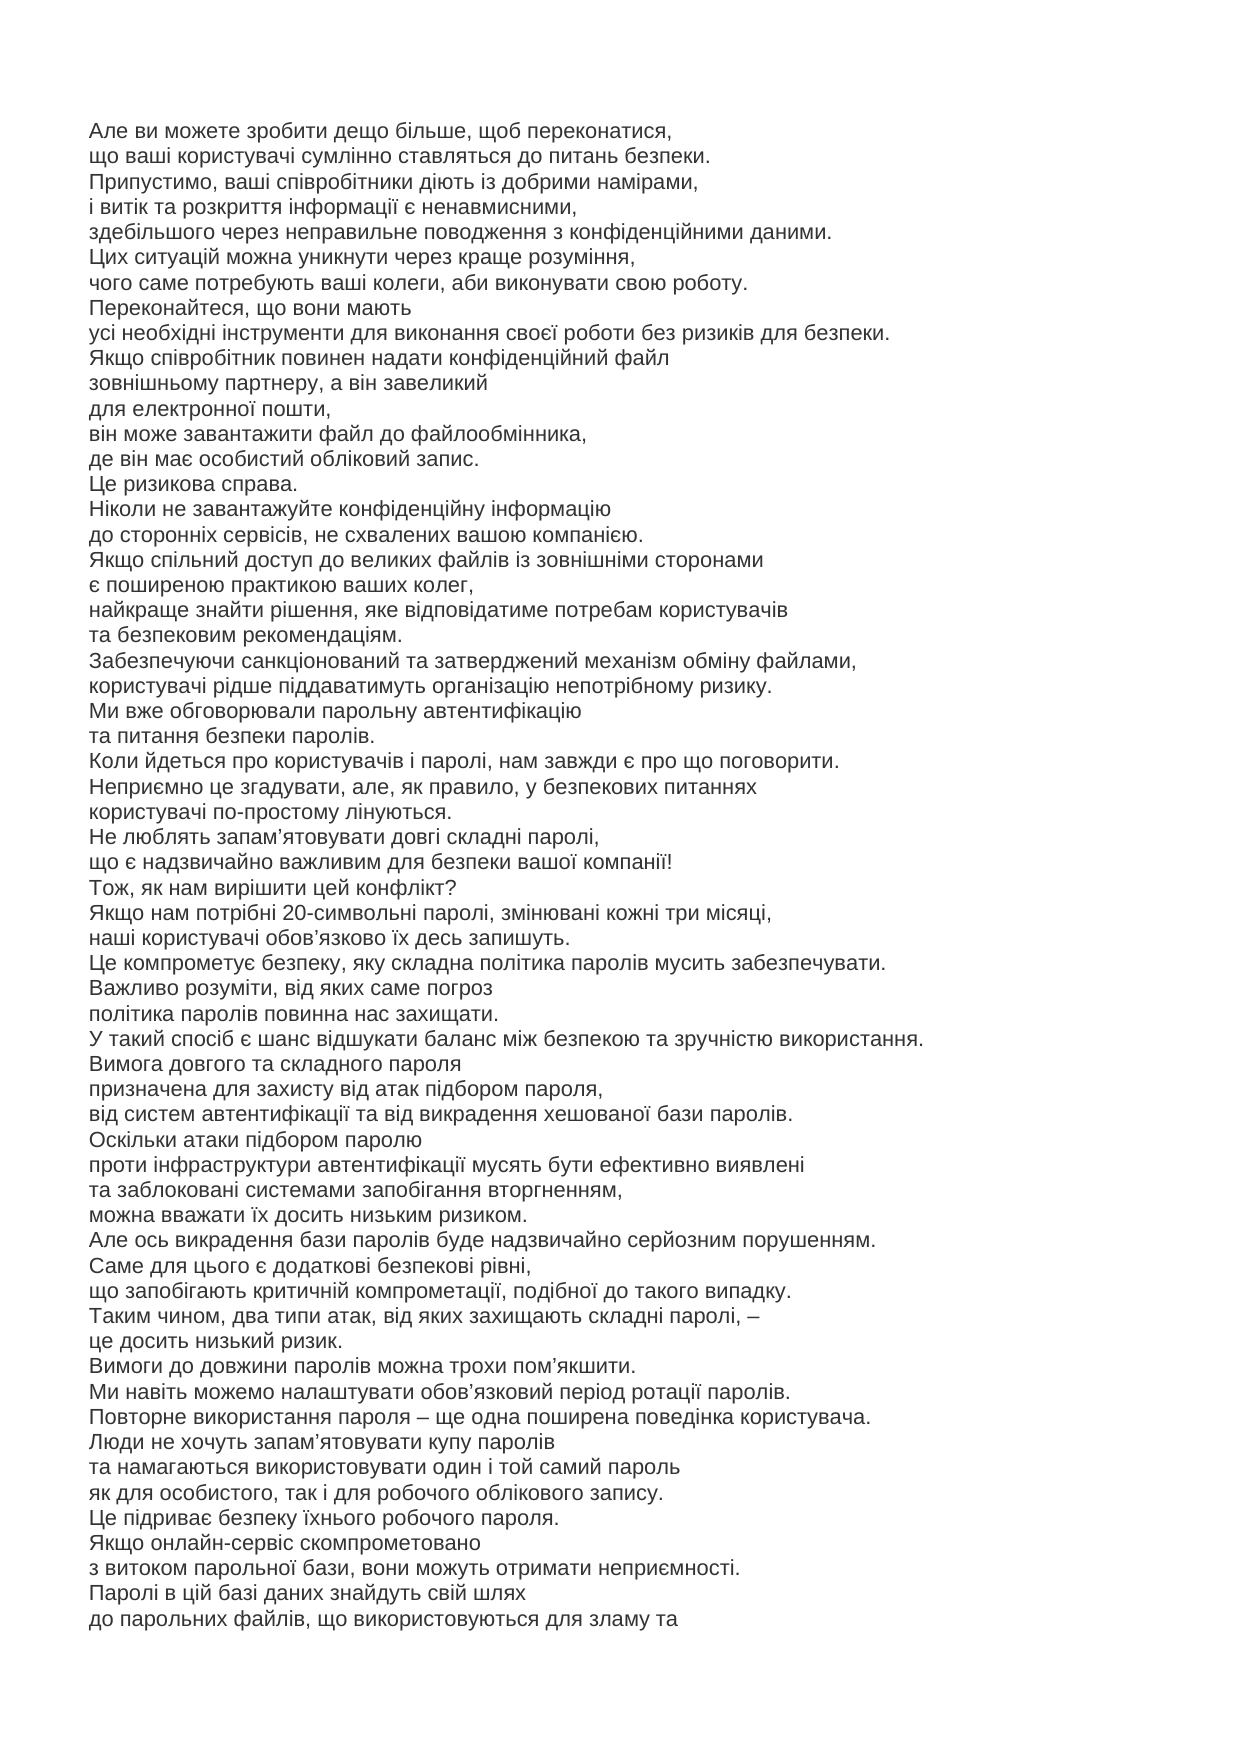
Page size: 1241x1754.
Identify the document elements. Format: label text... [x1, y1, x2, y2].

text користувачі по-простому лінуються. [89, 799, 1211, 824]
text Але ось викрадення бази паролів буде надзвичайно серйозним порушенням. [89, 1227, 1211, 1252]
text та безпековим рекомендаціям. [89, 622, 1211, 647]
text зовнішньому партнеру, а він завеликий [89, 370, 1211, 395]
text що ваші користувачі сумлінно ставляться до питань безпеки. [89, 143, 1211, 168]
text Якщо нам потрібні 20-символьні паролі, змінювані кожні три місяці, [89, 899, 1211, 925]
text до сторонніх сервісів, не схвалених вашою компанією. [89, 521, 1211, 547]
text Саме для цього є додаткові безпекові рівні, [89, 1252, 1211, 1278]
text можна вважати їх досить низьким ризиком. [89, 1202, 1211, 1227]
text призначена для захисту від атак підбором пароля, [89, 1076, 1211, 1101]
text та намагаються використовувати один і той самий пароль [89, 1454, 1211, 1479]
text що запобігають критичній компрометації, подібної до такого випадку. [89, 1278, 1211, 1303]
text Але ви можете зробити дещо більше, щоб переконатися, [89, 118, 1211, 143]
text Люди не хочуть запам’ятовувати купу паролів [89, 1429, 1211, 1454]
text Важливо розуміти, від яких саме погроз [89, 975, 1211, 1000]
text Оскільки атаки підбором паролю [89, 1126, 1211, 1152]
text Це ризикова справа. [89, 471, 1211, 496]
text він може завантажити файл до файлообмінника, [89, 421, 1211, 446]
text Повторне використання пароля ‒ ще одна поширена поведінка користувача. [89, 1404, 1211, 1429]
text та заблоковані системами запобігання вторгненням, [89, 1177, 1211, 1202]
text Якщо онлайн-сервіс скомпрометовано [89, 1530, 1211, 1555]
text Якщо співробітник повинен надати конфіденційний файл [89, 345, 1211, 370]
text до парольних файлів, що використовуються для зламу та [89, 1605, 1211, 1631]
text де він має особистий обліковий запис. [89, 446, 1211, 471]
text політика паролів повинна нас захищати. [89, 1000, 1211, 1026]
text з витоком парольної бази, вони можуть отримати неприємності. [89, 1555, 1211, 1580]
text проти інфраструктури автентифікації мусять бути ефективно виявлені [89, 1152, 1211, 1177]
text Це компрометує безпеку, яку складна політика паролів мусить забезпечувати. [89, 950, 1211, 975]
text що є надзвичайно важливим для безпеки вашої компанії! [89, 849, 1211, 874]
text чого саме потребують ваші колеги, аби виконувати свою роботу. [89, 269, 1211, 294]
text Цих ситуацій можна уникнути через краще розуміння, [89, 244, 1211, 269]
text Забезпечуючи санкціонований та затверджений механізм обміну файлами, [89, 647, 1211, 673]
text Якщо спільний доступ до великих файлів із зовнішніми сторонами [89, 547, 1211, 572]
text Коли йдеться про користувачів і паролі, нам завжди є про що поговорити. [89, 748, 1211, 773]
text та питання безпеки паролів. [89, 723, 1211, 748]
text здебільшого через неправильне поводження з конфіденційними даними. [89, 219, 1211, 244]
text У такий спосіб є шанс відшукати баланс між безпекою та зручністю використання. [89, 1026, 1211, 1051]
text Переконайтеся, що вони мають [89, 294, 1211, 320]
text для електронної пошти, [89, 395, 1211, 421]
text Не люблять запам’ятовувати довгі складні паролі, [89, 824, 1211, 849]
text користувачі рідше піддаватимуть організацію непотрібному ризику. [89, 673, 1211, 698]
text Це підриває безпеку їхнього робочого пароля. [89, 1504, 1211, 1530]
text Ніколи не завантажуйте конфіденційну інформацію [89, 496, 1211, 521]
text це досить низький ризик. [89, 1328, 1211, 1353]
text Вимога довгого та складного пароля [89, 1051, 1211, 1076]
text від систем автентифікації та від викрадення хешованої бази паролів. [89, 1101, 1211, 1126]
text Паролі в цій базі даних знайдуть свій шлях [89, 1580, 1211, 1605]
text як для особистого, так і для робочого облікового запису. [89, 1479, 1211, 1504]
text Неприємно це згадувати, але, як правило, у безпекових питаннях [89, 773, 1211, 799]
text Припустимо, ваші співробітники діють із добрими намірами, [89, 168, 1211, 194]
text усі необхідні інструменти для виконання своєї роботи без ризиків для безпеки. [89, 320, 1211, 345]
text Вимоги до довжини паролів можна трохи пом’якшити. [89, 1353, 1211, 1378]
text Тож, як нам вирішити цей конфлікт? [89, 874, 1211, 899]
text наші користувачі обов’язково їх десь запишуть. [89, 925, 1211, 950]
text Ми навіть можемо налаштувати обов’язковий період ротації паролів. [89, 1378, 1211, 1404]
text і витік та розкриття інформації є ненавмисними, [89, 194, 1211, 219]
text Ми вже обговорювали парольну автентифікацію [89, 698, 1211, 723]
text найкраще знайти рішення, яке відповідатиме потребам користувачів [89, 597, 1211, 622]
text є поширеною практикою ваших колег, [89, 572, 1211, 597]
text Таким чином, два типи атак, від яких захищають складні паролі, ‒ [89, 1303, 1211, 1328]
